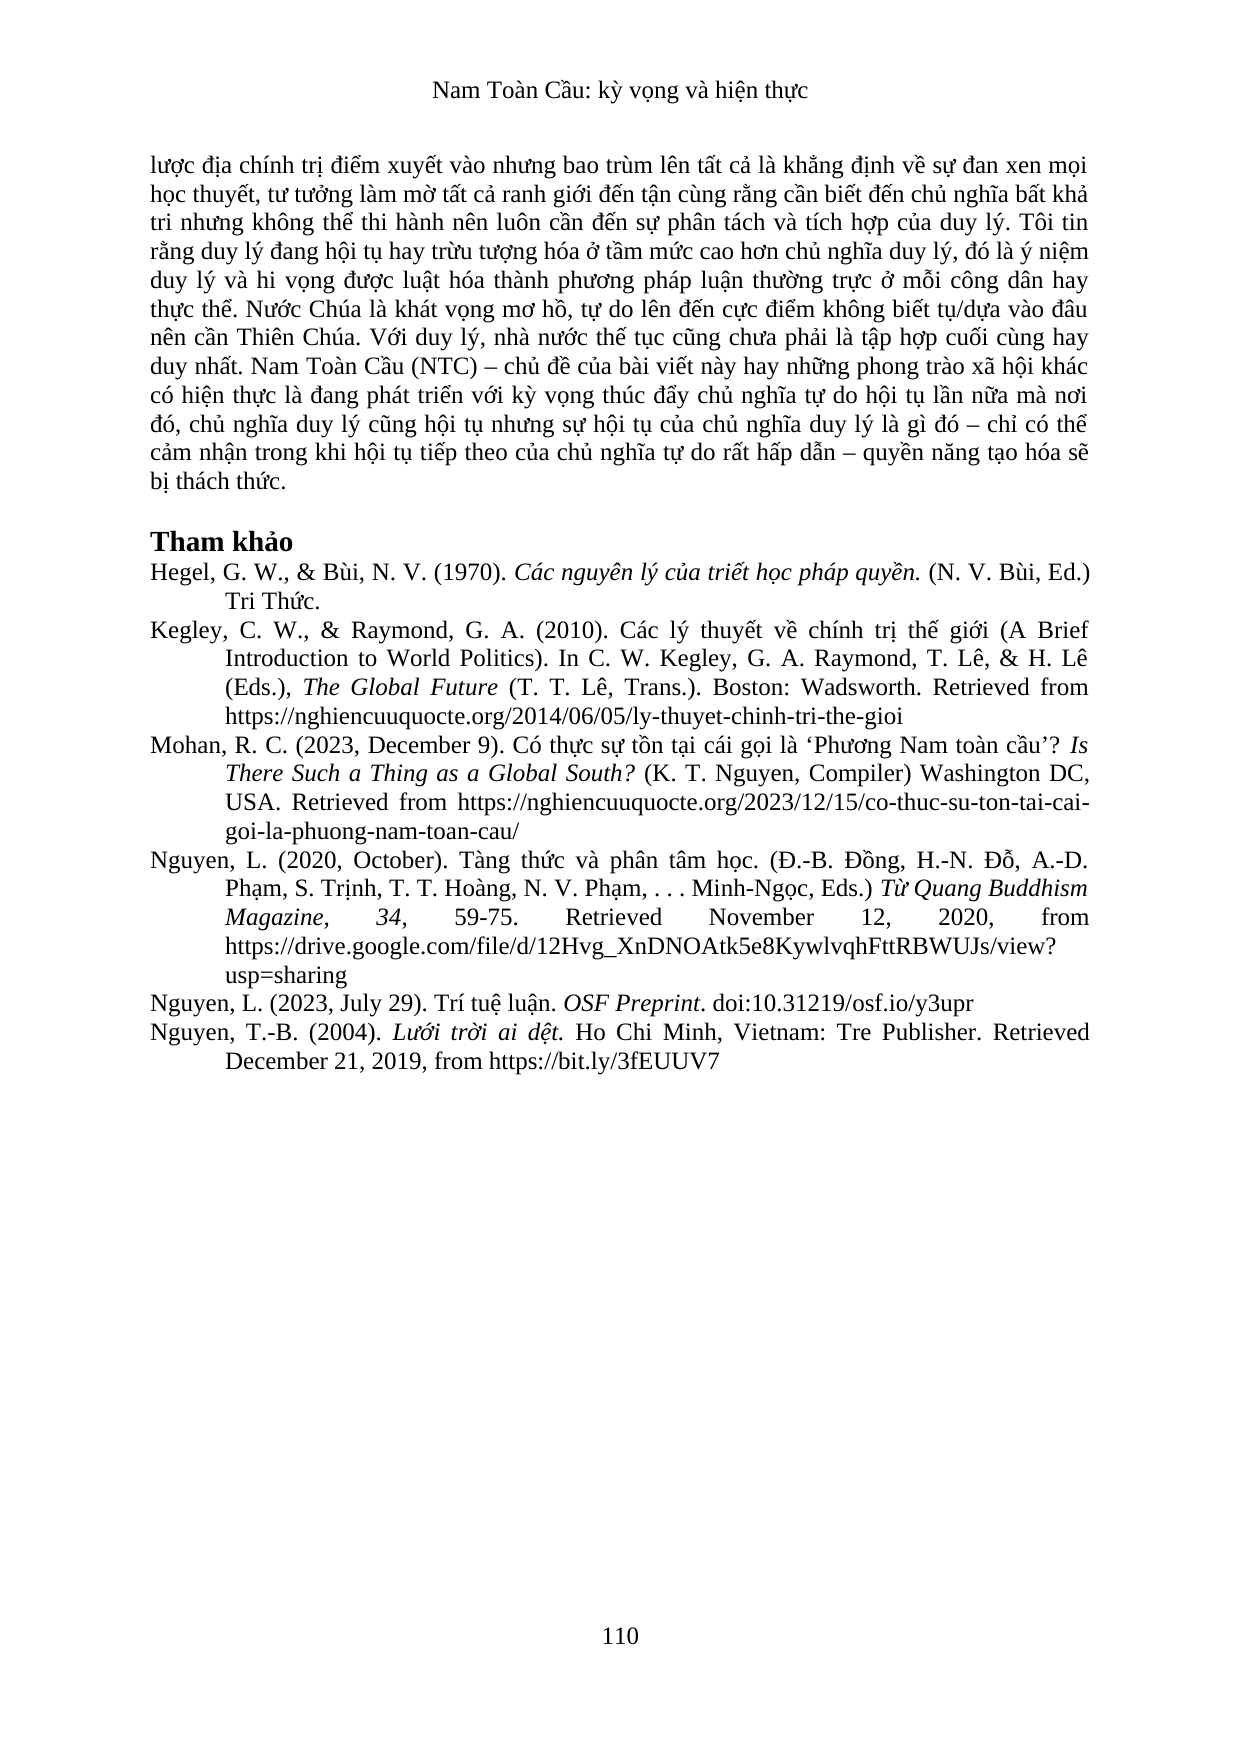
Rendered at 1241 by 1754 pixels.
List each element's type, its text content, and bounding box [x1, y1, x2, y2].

text Nguyen, L. (2023, July 29). Trí tuệ luận. OSF Preprint. doi:10.31219/osf.io/y3upr [150, 988, 1090, 1017]
text Kegley, C. W., & Raymond, G. A. (2010). Các lý thuyết về chính trị thế giới (A Brief Introduction to World Politics). In C. W. Kegley, G. A. Raymond, T. Lê, & H. Lê (Eds.), The Global Future (T. T. Lê, Trans.). Boston: Wadsworth. Retrieved from https://nghiencuuquocte.org/2014/06/05/ly-thuyet-chinh-tri-the-gioi [150, 615, 1090, 730]
text Hegel, G. W., & Bùi, N. V. (1970). Các nguyên lý của triết học pháp quyền. (N. V. Bùi, Ed.) Tri Thức. [150, 557, 1090, 615]
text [150, 150, 1090, 495]
text Mohan, R. C. (2023, December 9). Có thực sự tồn tại cái gọi là ‘Phương Nam toàn cầu’? Is There Such a Thing as a Global South? (K. T. Nguyen, Compiler) Washington DC, USA. Retrieved from https://nghiencuuquocte.org/2023/12/15/co-thuc-su-ton-tai-cai-goi-la-phuong-nam-toan-cau/ [150, 730, 1090, 845]
text Tham khảo [150, 524, 1090, 557]
text Nguyen, T.-B. (2004). Lưới trời ai dệt. Ho Chi Minh, Vietnam: Tre Publisher. Retrieved December 21, 2019, from https://bit.ly/3fEUUV7 [150, 1017, 1090, 1075]
text Nguyen, L. (2020, October). Tàng thức và phân tâm học. (Đ.-B. Đồng, H.-N. Đỗ, A.-D. Phạm, S. Trịnh, T. T. Hoàng, N. V. Phạm, . . . Minh-Ngọc, Eds.) Từ Quang Buddhism Magazine, 34, 59-75. Retrieved November 12, 2020, from https://drive.google.com/file/d/12Hvg_XnDNOAtk5e8KywlvqhFttRBWUJs/view?usp=sharing [150, 845, 1090, 988]
